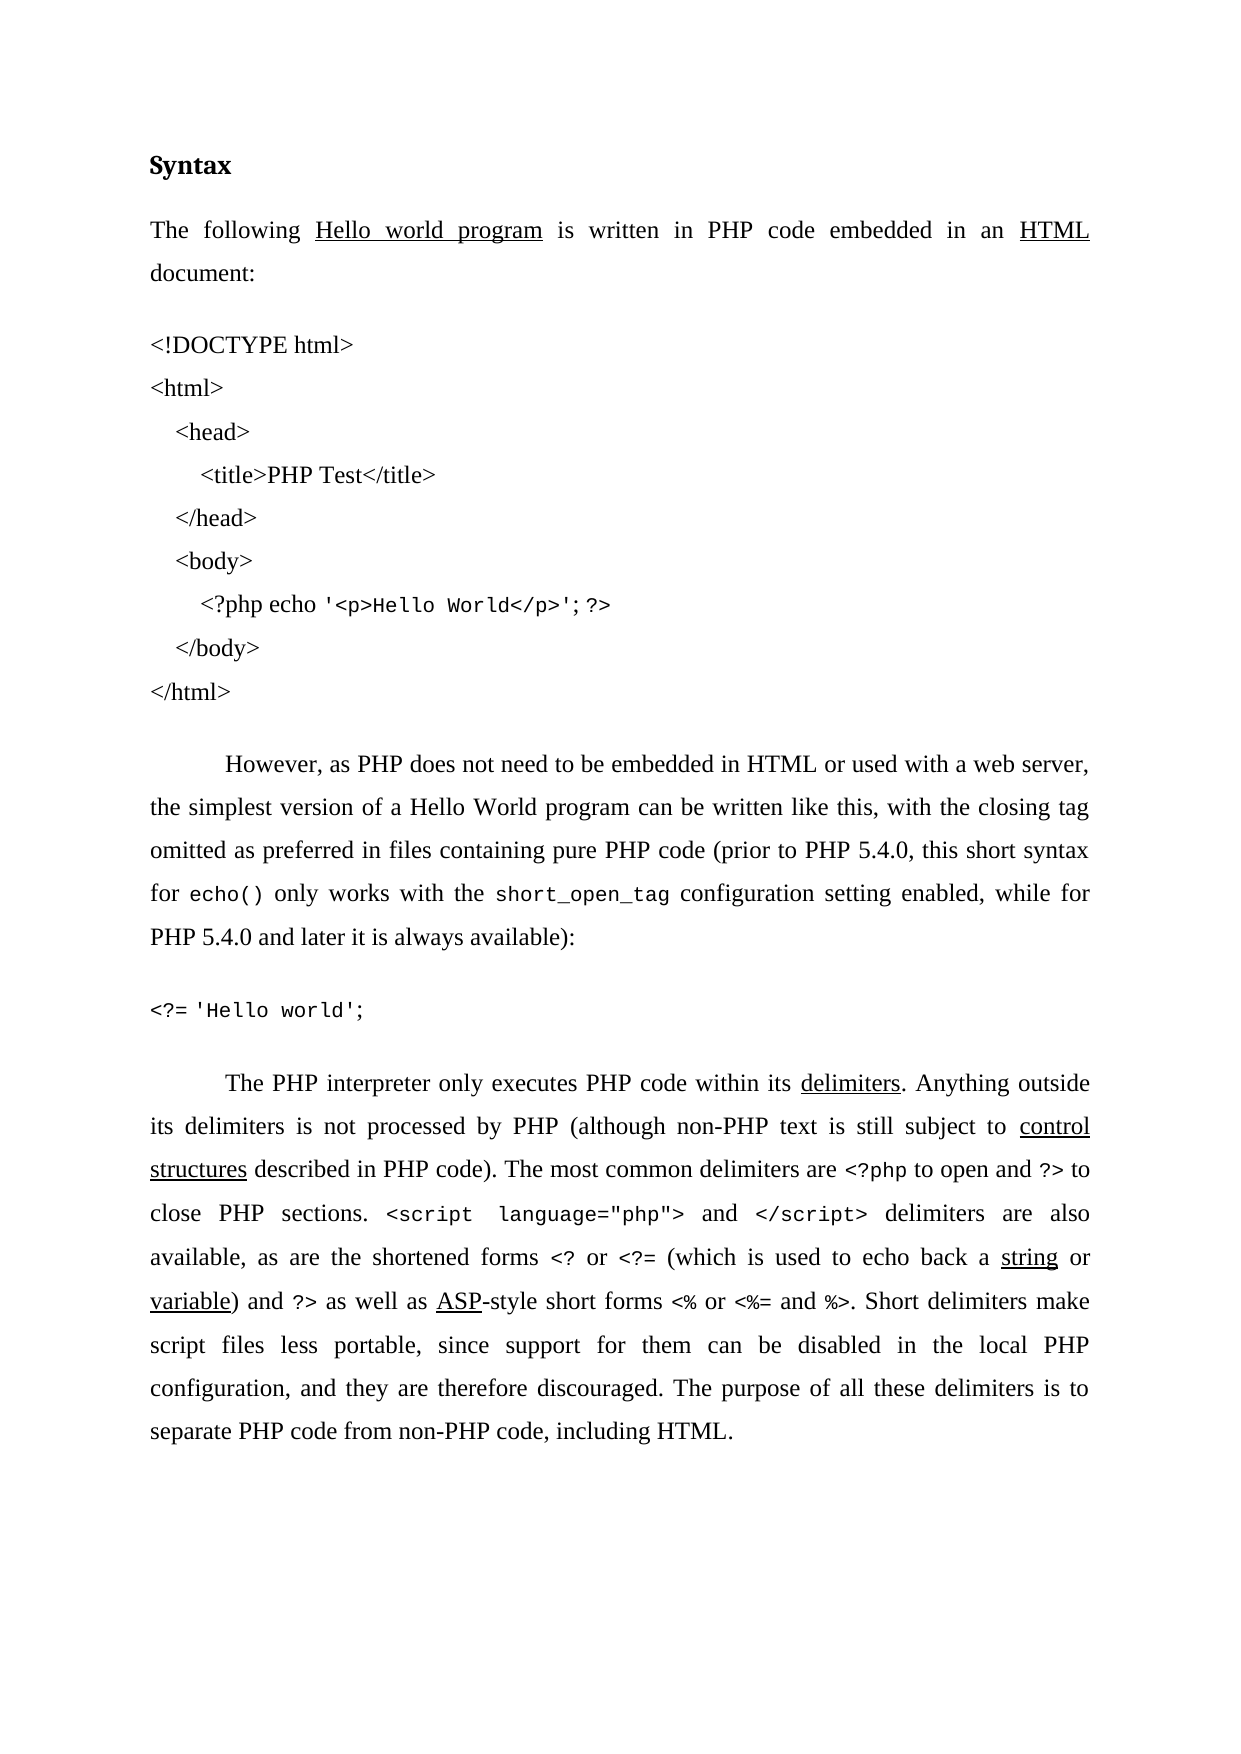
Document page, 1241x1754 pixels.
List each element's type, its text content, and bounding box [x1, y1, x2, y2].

text <body> [150, 546, 1090, 575]
text The PHP interpreter only executes PHP code within its delimiters. Anything outside its delimiters is not processed by PHP (although non-PHP text is still subject to control structures described in PHP code). The most common delimiters are <?php to open and ?> to close PHP sections. <script language="php"> and </script> delimiters are also available, as are the shortened forms <? or <?= (which is used to echo back a string or variable) and ?> as well as ASP-style short forms <% or <%= and %>. Short delimiters make script files less portable, since support for them can be disabled in the local PHP configuration, and they are therefore discouraged. The purpose of all these delimiters is to separate PHP code from non-PHP code, including HTML. [150, 1068, 1090, 1445]
text <head> [150, 417, 1090, 445]
text <?php echo '<p>Hello World</p>'; ?> [150, 589, 1090, 619]
text <title>PHP Test</title> [150, 460, 1090, 488]
text </html> [150, 677, 1090, 705]
text <!DOCTYPE html> [150, 330, 1090, 359]
text </body> [150, 633, 1090, 662]
text </head> [150, 503, 1090, 532]
subtitle Syntax [150, 150, 1090, 181]
text The following Hello world program is written in PHP code embedded in an HTML document: [150, 215, 1090, 287]
text <?= 'Hello world'; [150, 994, 1090, 1024]
text <html> [150, 373, 1090, 402]
text However, as PHP does not need to be embedded in HTML or used with a web server, the simplest version of a Hello World program can be written like this, with the closing tag omitted as preferred in files containing pure PHP code (prior to PHP 5.4.0, this short syntax for echo() only works with the short_open_tag configuration setting enabled, while for PHP 5.4.0 and later it is always available): [150, 749, 1090, 951]
